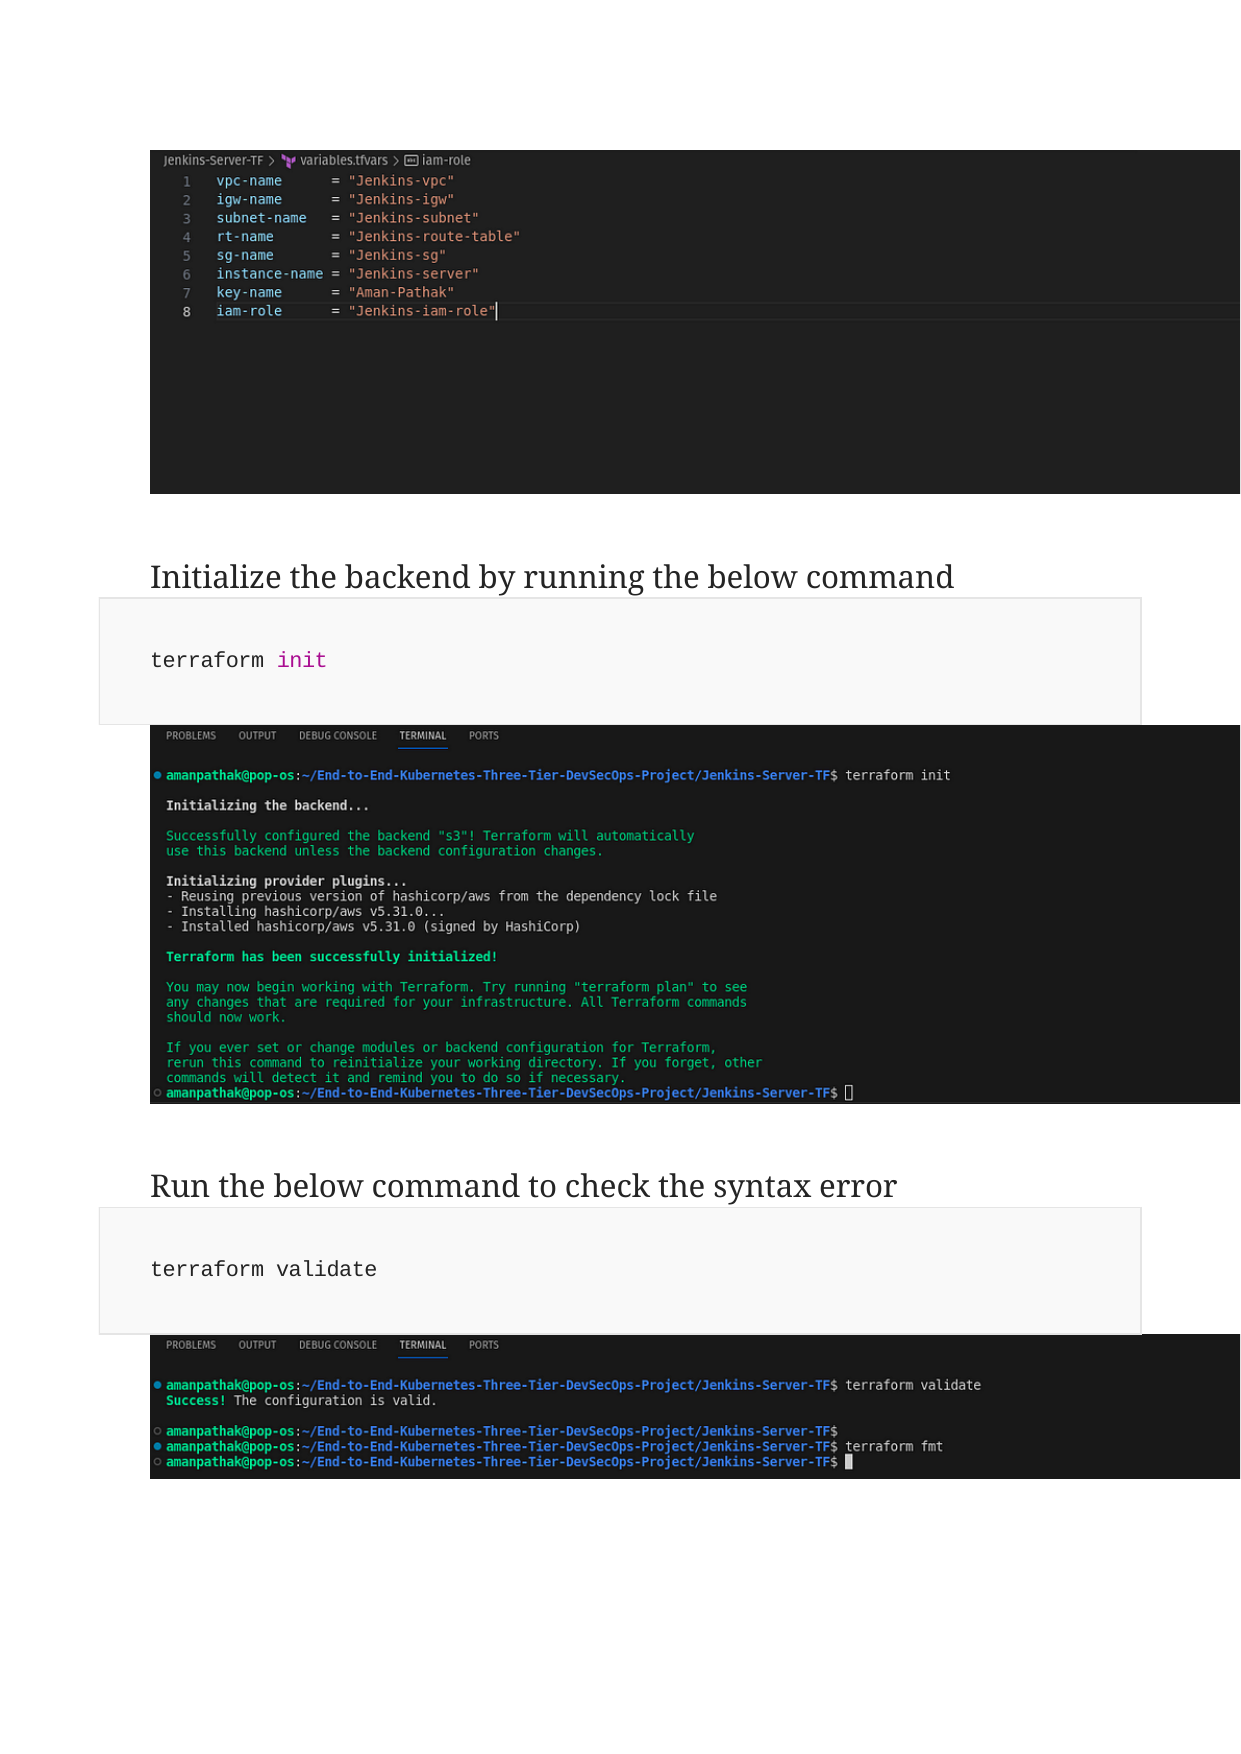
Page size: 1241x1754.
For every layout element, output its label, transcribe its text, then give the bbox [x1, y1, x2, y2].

picture [150, 1334, 1241, 1479]
text terraform init [100, 599, 1140, 724]
text Run the below command to check the syntax error [150, 1157, 1090, 1207]
picture [150, 725, 1241, 1104]
picture [150, 150, 1241, 494]
text terraform validate [100, 1208, 1140, 1333]
text Initialize the backend by running the below command [150, 547, 1090, 597]
